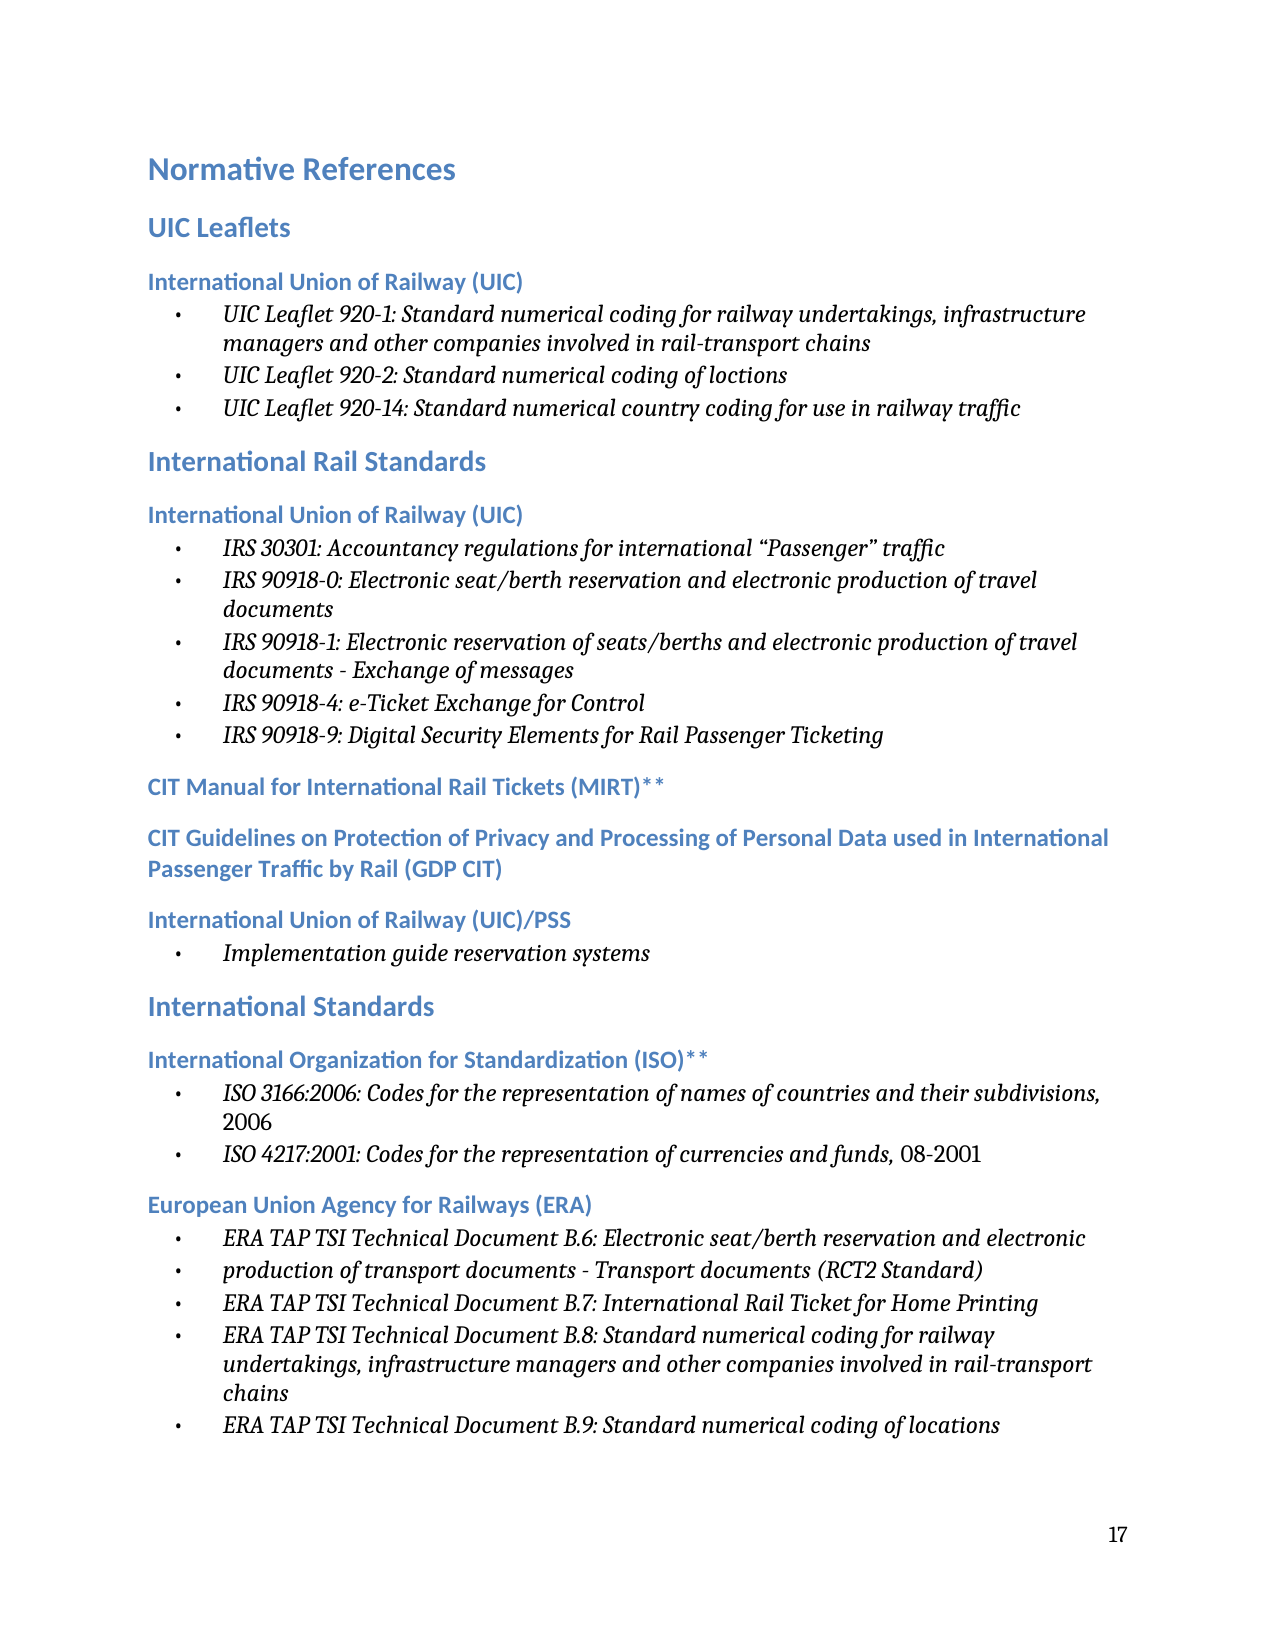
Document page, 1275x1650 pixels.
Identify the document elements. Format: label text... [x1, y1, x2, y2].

list IRS 90918-1: Electronic reservation of seats/berths and electronic production of travel documents - Exchange of messages [173, 628, 1127, 685]
list IRS 30301: Accountancy regulations for international “Passenger” traffic [173, 534, 1127, 563]
list ERA TAP TSI Technical Document B.9: Standard numerical coding of locations [173, 1411, 1127, 1440]
list IRS 90918-4: e-Ticket Exchange for Control [173, 689, 1127, 718]
subtitle CIT Guidelines on Protection of Privacy and Processing of Personal Data used in International Passenger Traffic by Rail (GDP CIT) [148, 822, 1127, 883]
subtitle International Union of Railway (UIC) [148, 500, 1127, 530]
subtitle CIT Manual for International Rail Tickets (MIRT)** [148, 771, 1127, 802]
list IRS 90918-0: Electronic seat/berth reservation and electronic production of travel documents [173, 566, 1127, 624]
subtitle Normative References [148, 148, 1127, 188]
list IRS 90918-9: Digital Security Elements for Rail Passenger Ticketing [173, 721, 1127, 750]
list UIC Leaflet 920-1: Standard numerical coding for railway undertakings, infrastructure managers and other companies involved in rail-transport chains [173, 300, 1127, 357]
subtitle International Organization for Standardization (ISO)** [148, 1044, 1127, 1075]
list ERA TAP TSI Technical Document B.8: Standard numerical coding for railway undertakings, infrastructure managers and other companies involved in rail-transport chains [173, 1321, 1127, 1408]
list Implementation guide reservation systems [173, 938, 1127, 967]
subtitle UIC Leaflets [148, 209, 1127, 245]
list ERA TAP TSI Technical Document B.6: Electronic seat/berth reservation and electronic [173, 1224, 1127, 1253]
list UIC Leaflet 920-14: Standard numerical country coding for use in railway traffic [173, 394, 1127, 422]
subtitle European Union Agency for Railways (ERA) [148, 1190, 1127, 1220]
list ERA TAP TSI Technical Document B.7: International Rail Ticket for Home Printing [173, 1289, 1127, 1318]
subtitle International Standards [148, 988, 1127, 1024]
subtitle International Union of Railway (UIC) [148, 266, 1127, 296]
subtitle International Rail Standards [148, 443, 1127, 479]
list ISO 4217:2001: Codes for the representation of currencies and funds, 08-2001 [173, 1140, 1127, 1169]
list ISO 3166:2006: Codes for the representation of names of countries and their subdivisions, 2006 [173, 1079, 1127, 1136]
subtitle International Union of Railway (UIC)/PSS [148, 904, 1127, 935]
list UIC Leaflet 920-2: Standard numerical coding of loctions [173, 361, 1127, 390]
list production of transport documents - Transport documents (RCT2 Standard) [173, 1256, 1127, 1285]
